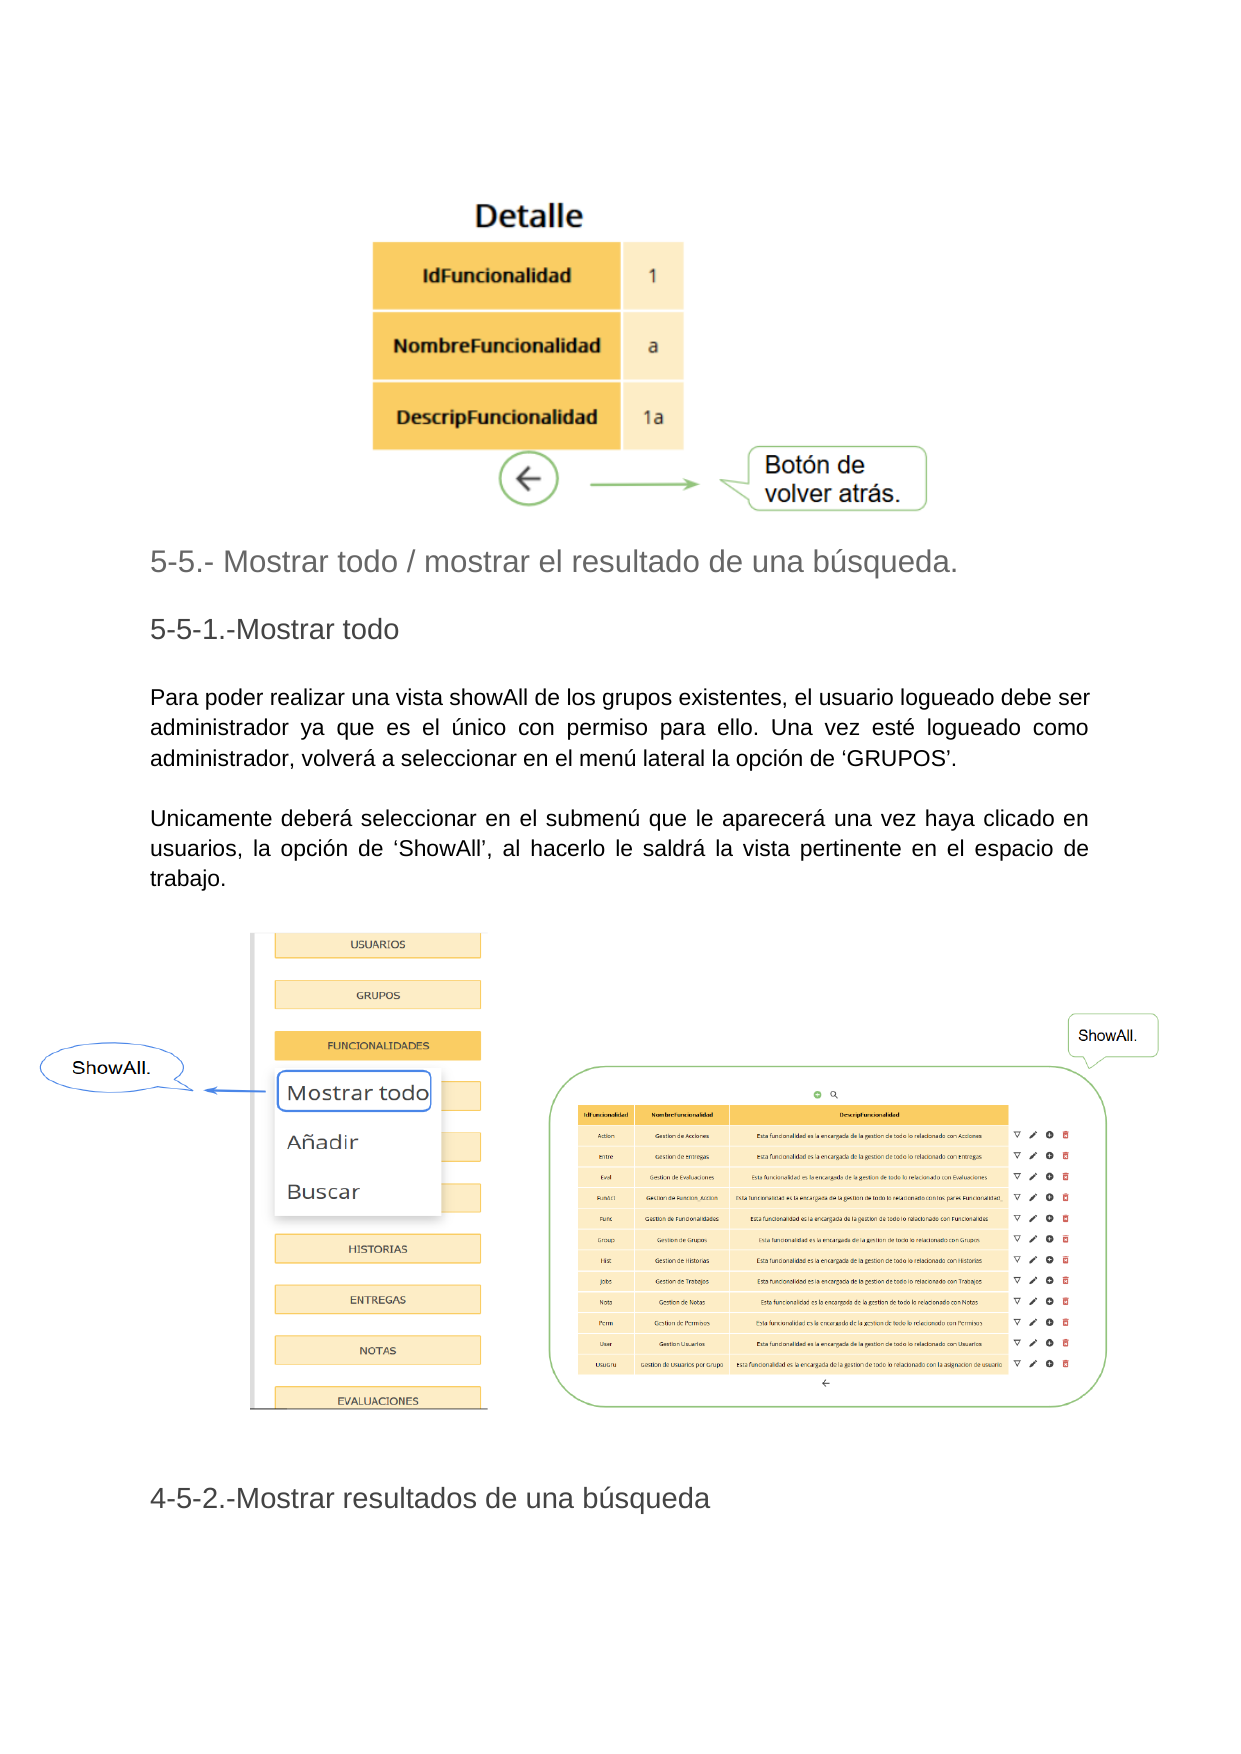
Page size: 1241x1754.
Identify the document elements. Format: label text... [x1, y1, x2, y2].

subtitle 4-5-2.-Mostrar resultados de una búsqueda [150, 1481, 1090, 1515]
subtitle 5-5-1.-Mostrar todo [150, 612, 1090, 646]
subtitle 5-5.- Mostrar todo / mostrar el resultado de una búsqueda. [150, 543, 1090, 579]
text Unicamente deberá seleccionar en el submenú que le aparecerá una vez haya clicado en usuarios, la opción de ‘ShowAll’, al hacerlo le saldrá la vista pertinente en el espacio de trabajo. [150, 805, 1090, 892]
picture [31, 917, 488, 1416]
picture [350, 178, 933, 517]
text Para poder realizar una vista showAll de los grupos existentes, el usuario logueado debe ser administrador ya que es el único con permiso para ello. Una vez esté logueado como administrador, volverá a seleccionar en el menú lateral la opción de ‘GRUPOS’. [150, 684, 1090, 771]
picture [537, 1008, 1160, 1412]
